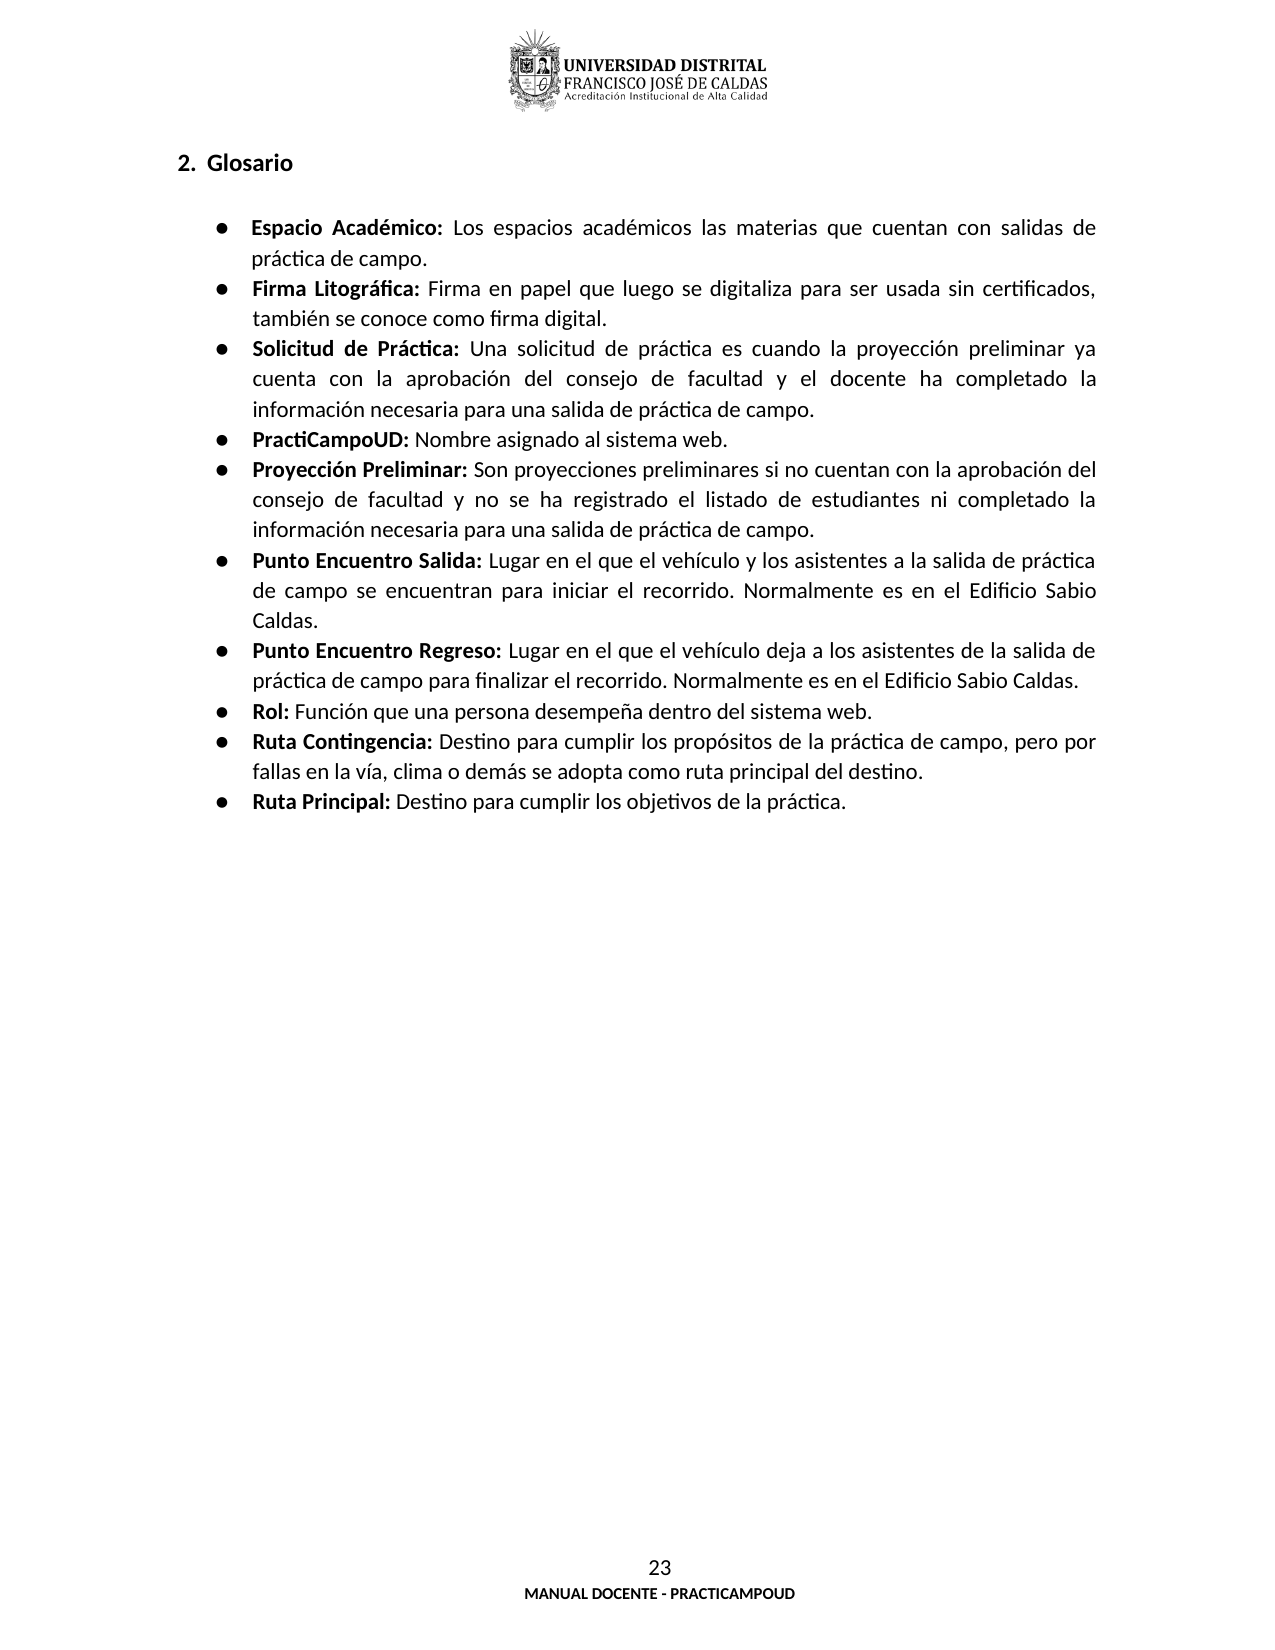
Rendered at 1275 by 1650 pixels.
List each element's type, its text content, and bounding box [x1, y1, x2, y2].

list Punto Encuentro Regreso: Lugar en el que el vehículo deja a los asistentes de la salida de práctica de campo para finalizar el recorrido. Normalmente es en el Edificio Sabio Caldas. [215, 636, 1098, 694]
list Ruta Contingencia: Destino para cumplir los propósitos de la práctica de campo, pero por fallas en la vía, clima o demás se adopta como ruta principal del destino. [215, 727, 1098, 785]
list Rol: Función que una persona desempeña dentro del sistema web. [215, 697, 1098, 725]
subtitle Glosario [177, 148, 1098, 178]
picture [507, 29, 768, 112]
list Proyección Preliminar: Son proyecciones preliminares si no cuentan con la aprobación del consejo de facultad y no se ha registrado el listado de estudiantes ni completado la información necesaria para una salida de práctica de campo. [215, 455, 1098, 543]
list PractiCampoUD: Nombre asignado al sistema web. [215, 425, 1098, 453]
list Espacio Académico: Los espacios académicos las materias que cuentan con salidas de práctica de campo. [215, 213, 1098, 272]
list Firma Litográfica: Firma en papel que luego se digitaliza para ser usada sin certificados, también se conoce como firma digital. [215, 274, 1098, 332]
list Solicitud de Práctica: Una solicitud de práctica es cuando la proyección preliminar ya cuenta con la aprobación del consejo de facultad y el docente ha completado la información necesaria para una salida de práctica de campo. [215, 334, 1098, 423]
list Ruta Principal: Destino para cumplir los objetivos de la práctica. [215, 787, 1098, 815]
list Punto Encuentro Salida: Lugar en el que el vehículo y los asistentes a la salida de práctica de campo se encuentran para iniciar el recorrido. Normalmente es en el Edificio Sabio Caldas. [215, 546, 1098, 634]
